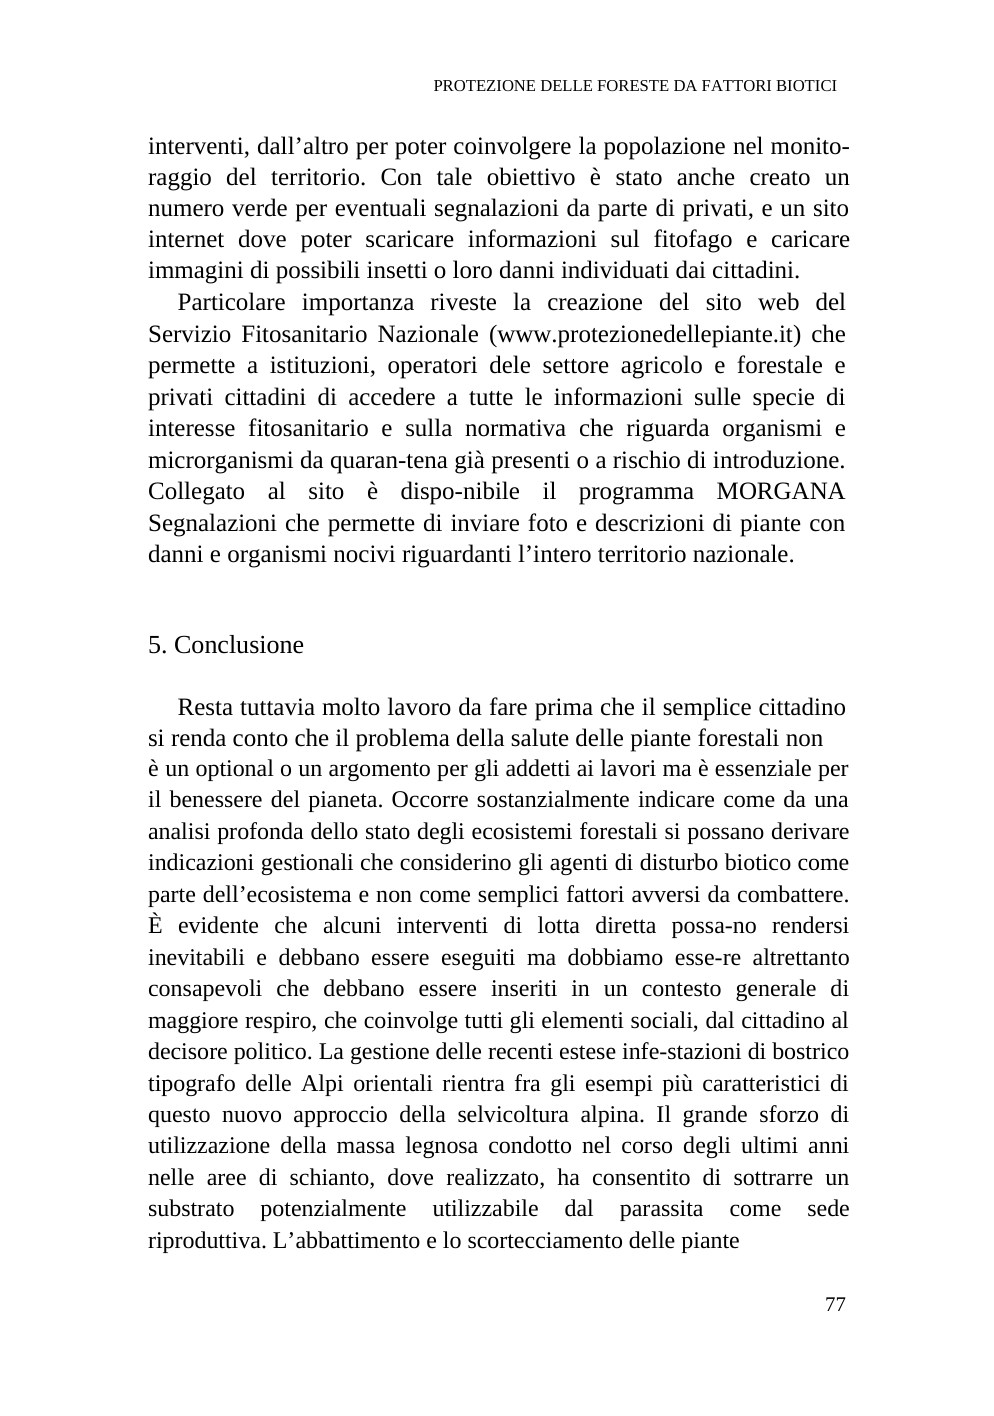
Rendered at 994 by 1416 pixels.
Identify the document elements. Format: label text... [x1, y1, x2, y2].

text PROTEZIONE DELLE FORESTE DA FATTORI BIOTICI [433, 75, 851, 94]
text 77 [825, 1292, 851, 1316]
list un optional o un argomento per gli addetti ai lavori ma è essenziale per il benessere del pianeta. Occorre sostanzialmente indicare come da una analisi profonda dello stato degli ecosistemi forestali si possano derivare indicazioni gestionali che considerino gli agenti di disturbo biotico come parte dell’ecosistema e non come semplici fattori avversi da combattere. È evidente che alcuni interventi di lotta diretta possa-no rendersi inevitabili e debbano essere eseguiti ma dobbiamo esse-re altrettanto consapevoli che debbano essere inseriti in un contesto generale di maggiore respiro, che coinvolge tutti gli elementi sociali, dal cittadino al decisore politico. La gestione delle recenti estese infe-stazioni di bostrico tipografo delle Alpi orientali rientra fra gli esempi più caratteristici di questo nuovo approccio della selvicoltura alpina. Il grande sforzo di utilizzazione della massa legnosa condotto nel corso degli ultimi anni nelle aree di schianto, dove realizzato, ha consentito di sottrarre un substrato potenzialmente utilizzabile dal parassita come sede riproduttiva. L’abbattimento e lo scortecciamento delle piante [148, 754, 851, 1253]
text Resta tuttavia molto lavoro da fare prima che il semplice cittadino si renda conto che il problema della salute delle piante forestali non [148, 692, 846, 752]
text interventi, dall’altro per poter coinvolgere la popolazione nel monito-raggio del territorio. Con tale obiettivo è stato anche creato un numero verde per eventuali segnalazioni da parte di privati, e un sito internet dove poter scaricare informazioni sul fitofago e caricare immagini di possibili insetti o loro danni individuati dai cittadini. [148, 131, 851, 284]
text 5. Conclusione [148, 629, 851, 659]
text Particolare importanza riveste la creazione del sito web del Servizio Fitosanitario Nazionale (www.protezionedellepiante.it) che permette a istituzioni, operatori dele settore agricolo e forestale e privati cittadini di accedere a tutte le informazioni sulle specie di interesse fitosanitario e sulla normativa che riguarda organismi e microrganismi da quaran-tena già presenti o a rischio di introduzione. Collegato al sito è dispo-nibile il programma MORGANA Segnalazioni che permette di inviare foto e descrizioni di piante con danni e organismi nocivi riguardanti l’intero territorio nazionale. [148, 287, 846, 568]
